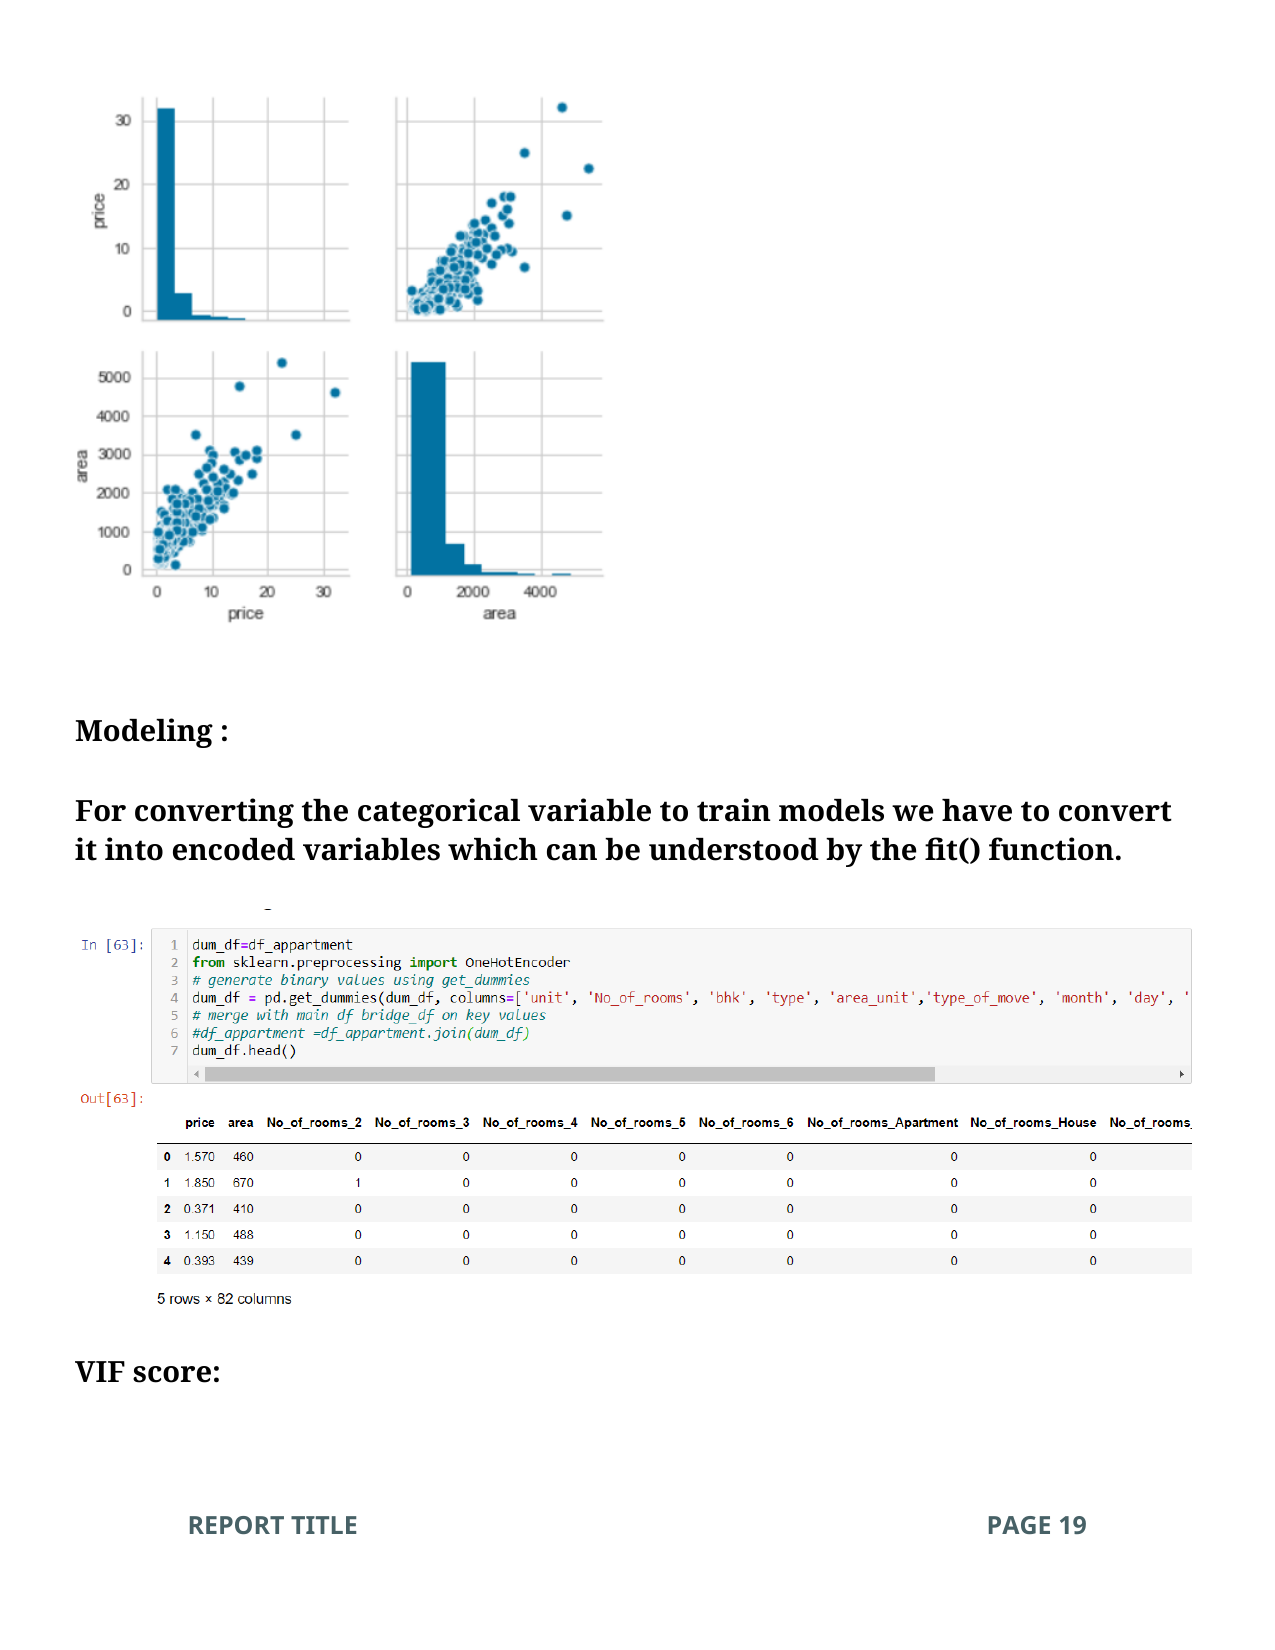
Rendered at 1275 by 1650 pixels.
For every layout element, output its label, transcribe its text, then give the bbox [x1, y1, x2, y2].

text Modeling : [75, 711, 1200, 750]
text For converting the categorical variable to train models we have to convert it into encoded variables which can be understood by the fit() function. [75, 790, 1200, 869]
text VIF score: [75, 1351, 1200, 1391]
picture [75, 909, 1200, 1312]
picture [75, 75, 642, 632]
